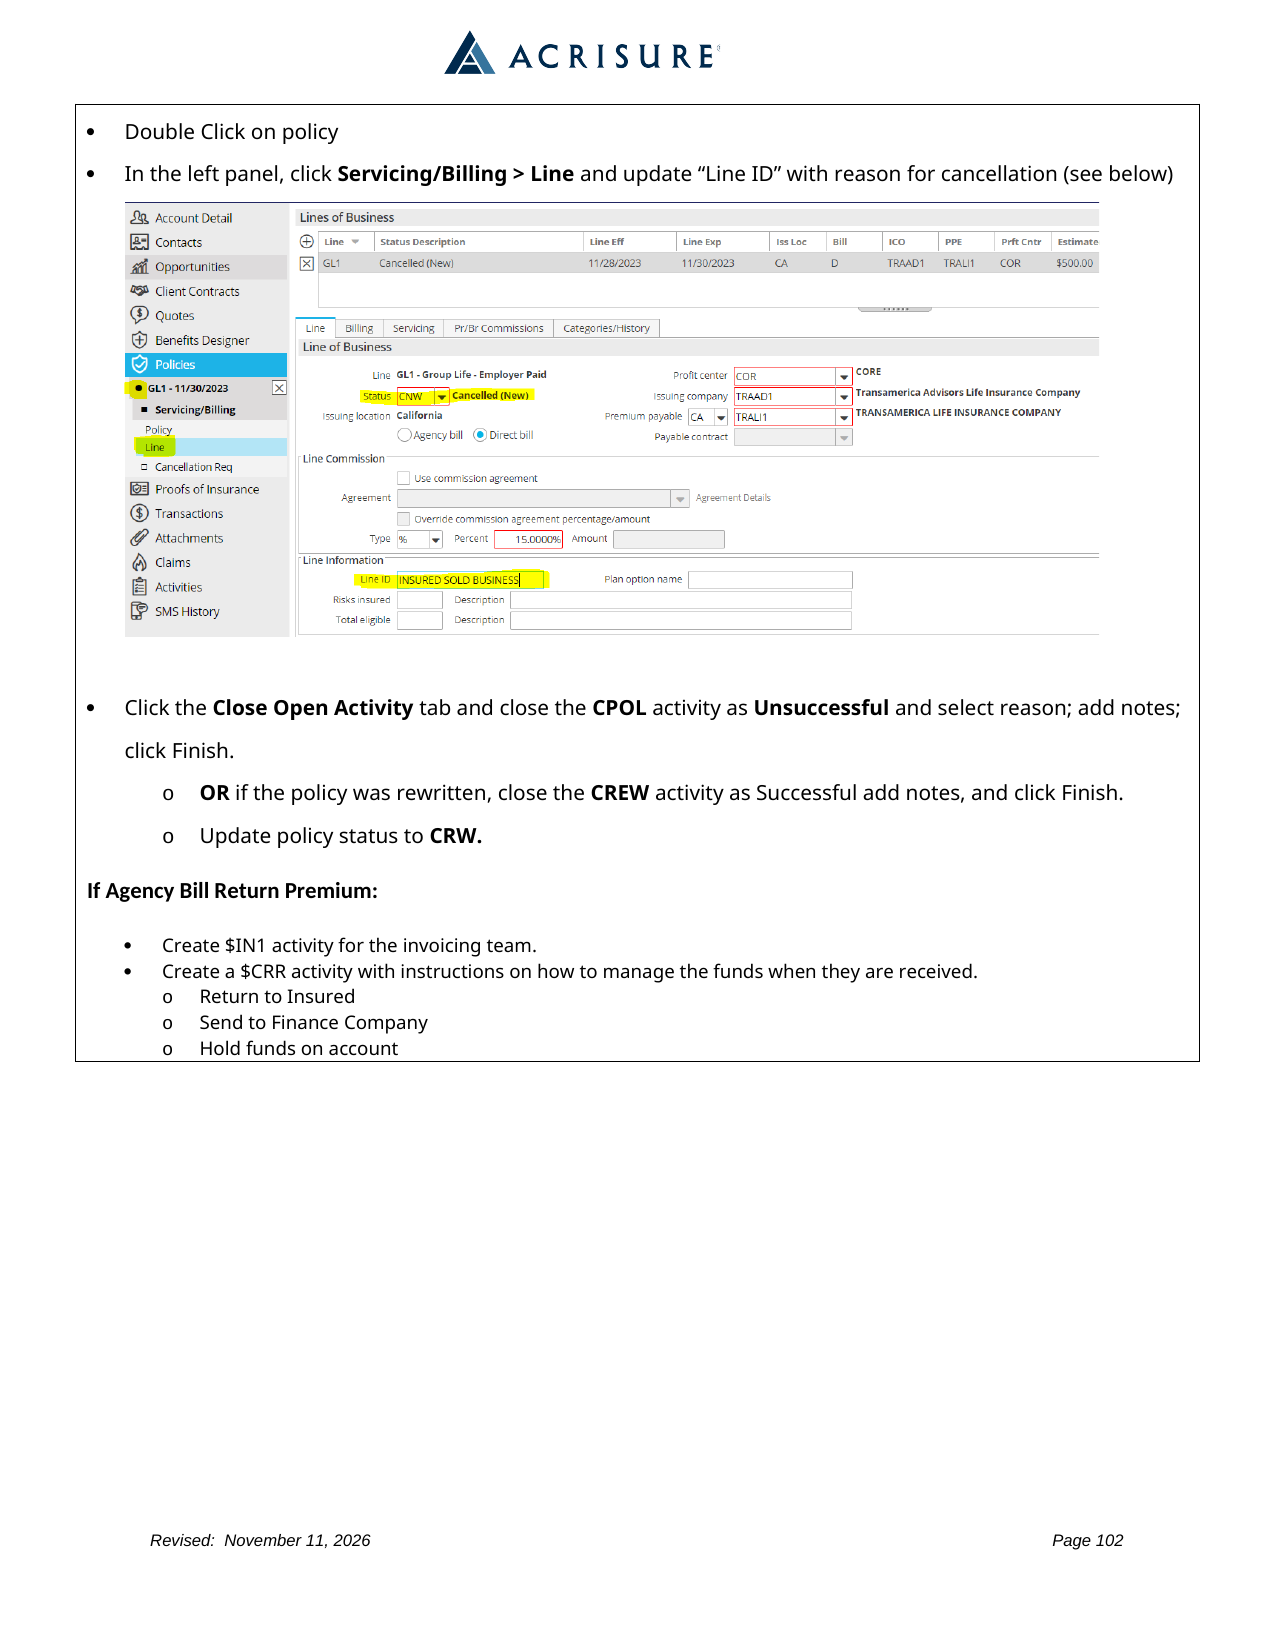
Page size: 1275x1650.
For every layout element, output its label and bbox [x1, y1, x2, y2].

table_header [76, 105, 1199, 1061]
picture [124, 202, 1100, 637]
picture [442, 23, 721, 80]
